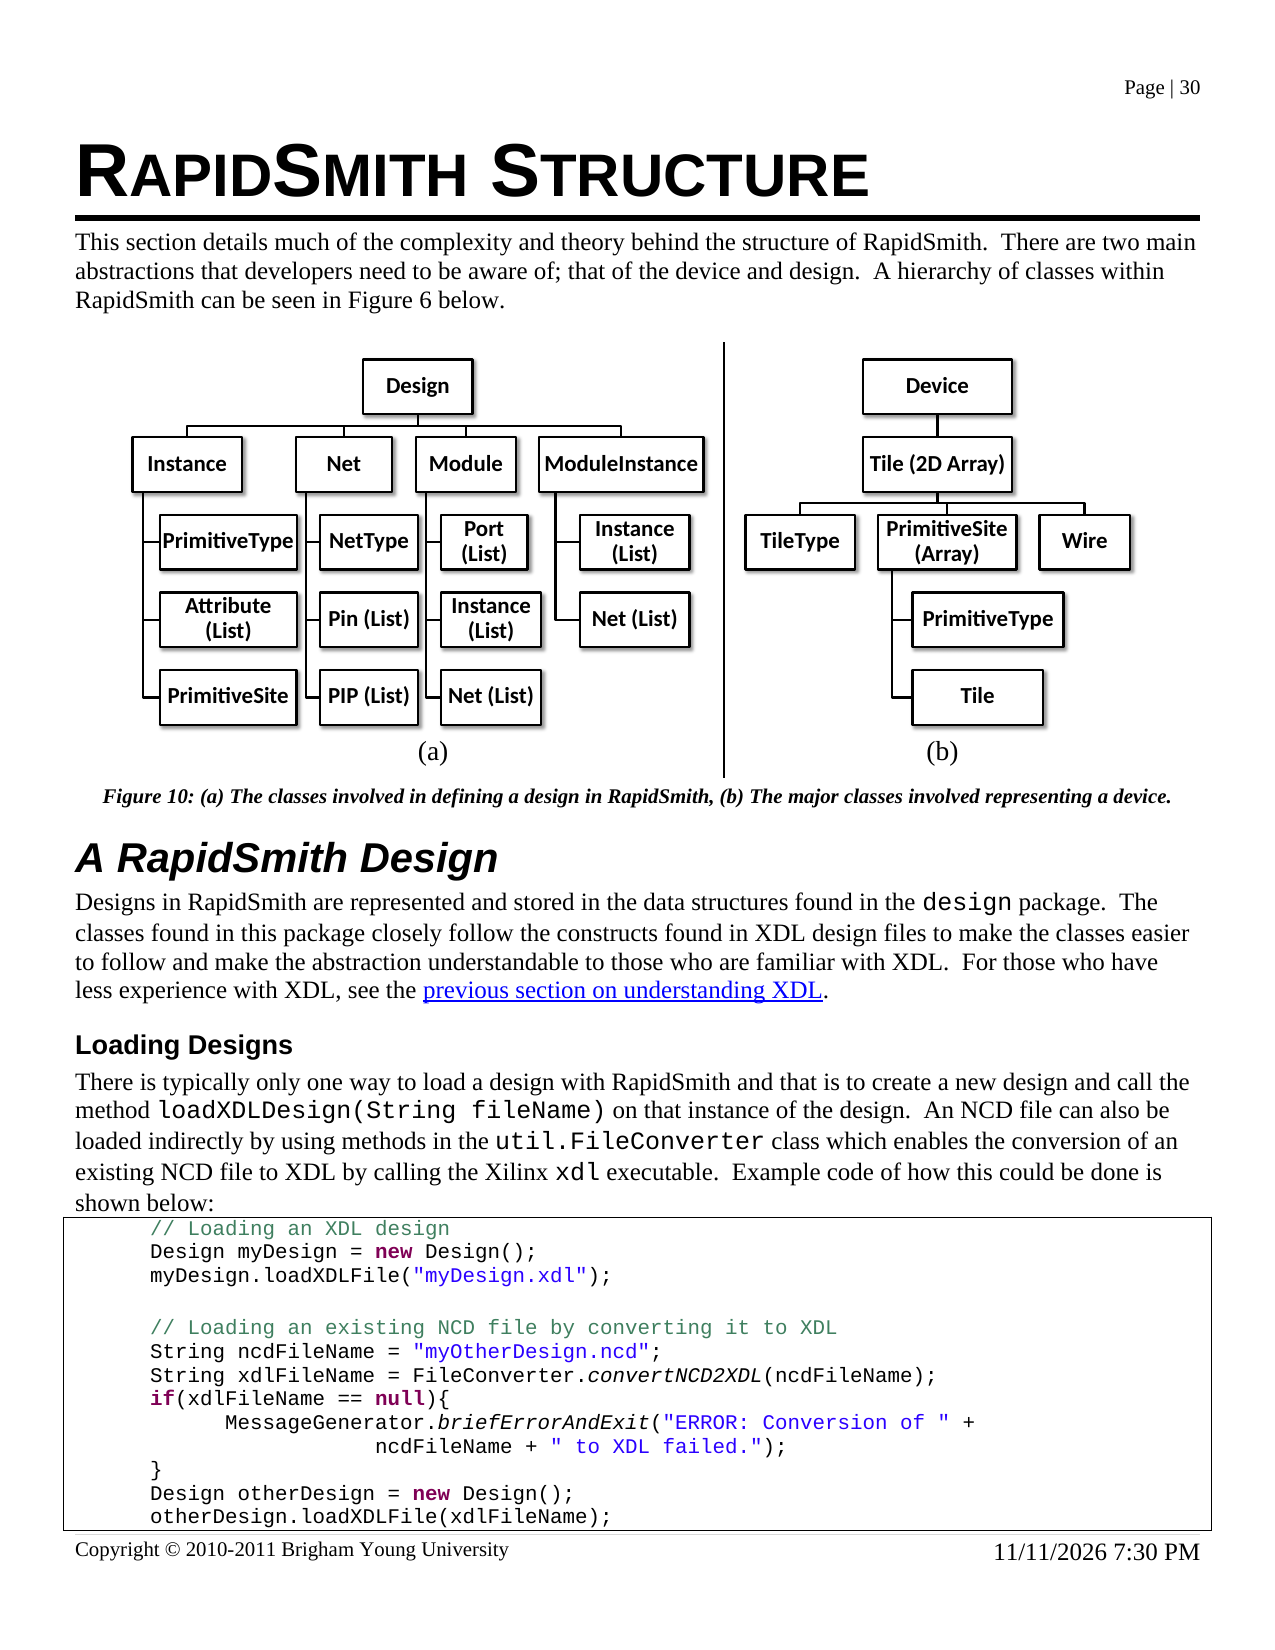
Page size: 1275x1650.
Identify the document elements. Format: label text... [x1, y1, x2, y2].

table_header // Loading an XDL design Design myDesign = new Design(); myDesign.loadXDLFile("myDesign.xdl"); // Loading an existing NCD file by converting it to XDL String ncdFileName = "myOtherDesign.ncd"; String xdlFileName = FileConverter.convertNCD2XDL(ncdFileName); if(xdlFileName == null){ MessageGenerator.briefErrorAndExit("ERROR: Conversion of " + ncdFileName + " to XDL failed."); } Design otherDesign = new Design(); otherDesign.loadXDLFile(xdlFileName); [64, 1218, 1211, 1530]
text There is typically only one way to load a design with RapidSmith and that is to create a new design and call the method loadXDLDesign(String fileName) on that instance of the design. An NCD file can also be loaded indirectly by using methods in the util.FileConverter class which enables the conversion of an existing NCD file to XDL by calling the Xilinx xdl executable. Example code of how this could be done is shown below: [75, 1067, 1200, 1217]
text Designs in RapidSmith are represented and stored in the data structures found in the design package. The classes found in this package closely follow the constructs found in XDL design files to make the classes easier to follow and make the abstraction understandable to those who are familiar with XDL. For those who have less experience with XDL, see the previous section on understanding XDL. [75, 887, 1200, 1004]
subtitle Loading Designs [75, 1029, 1200, 1060]
subtitle RapidSmith Structure [75, 126, 1200, 215]
subtitle A RapidSmith Design [75, 833, 1200, 881]
text This section details much of the complexity and theory behind the structure of RapidSmith. There are two main abstractions that developers need to be aware of; that of the device and design. A hierarchy of classes within RapidSmith can be seen in Figure 6 below. [75, 227, 1200, 313]
